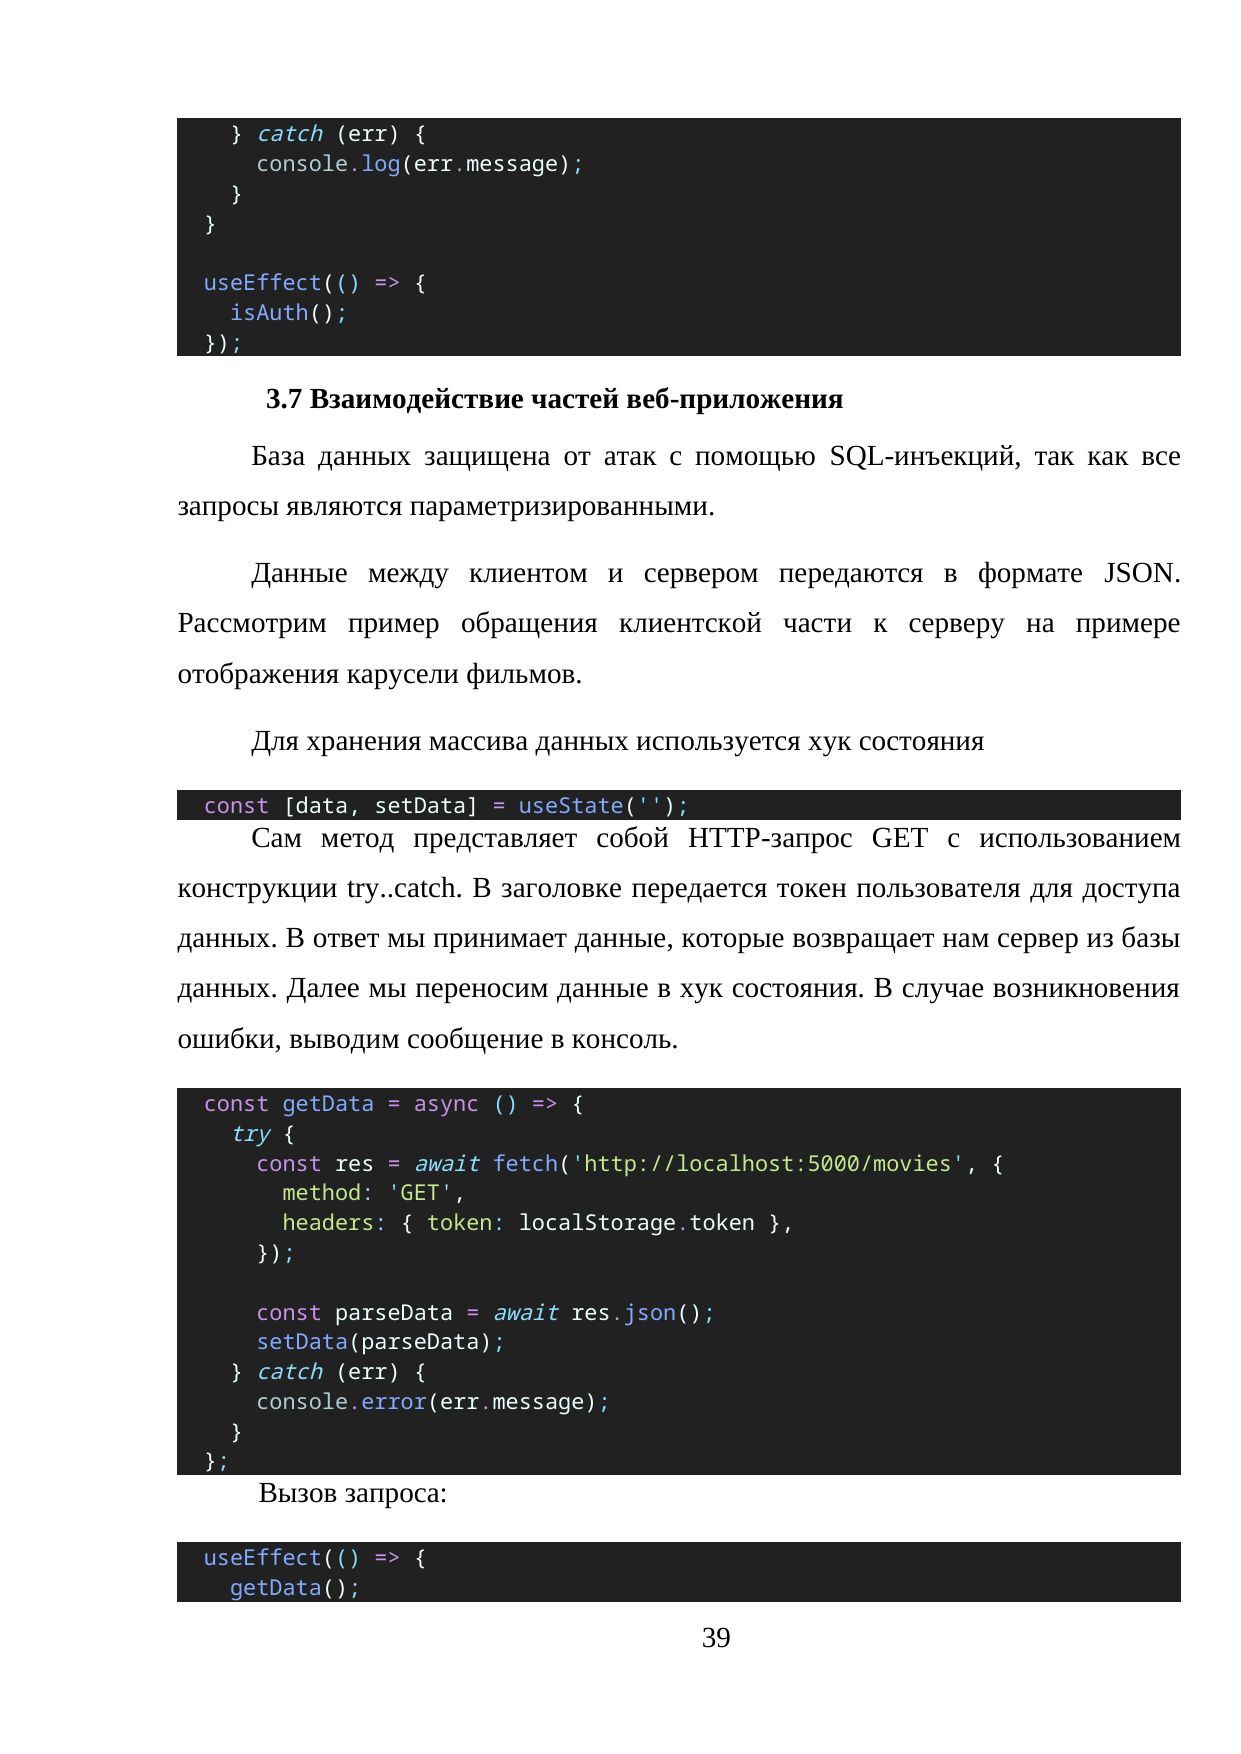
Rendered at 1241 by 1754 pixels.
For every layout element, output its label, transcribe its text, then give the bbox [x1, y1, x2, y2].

text } [177, 207, 1181, 237]
text useEffect(() => { [177, 1542, 1181, 1572]
text const res = await fetch('http://localhost:5000/movies', { [177, 1147, 1181, 1177]
text getData(); [177, 1572, 1181, 1602]
text } catch (err) { [177, 118, 1181, 148]
text console.log(err.message); [177, 148, 1181, 178]
text isAuth(); [177, 297, 1181, 327]
text } catch (err) { [177, 1356, 1181, 1386]
text Данные между клиентом и сервером передаются в формате JSON. Рассмотрим пример обращения клиентской части к серверу на примере отображения карусели фильмов. [177, 555, 1181, 689]
text headers: { token: localStorage.token }, [177, 1207, 1181, 1237]
text } [177, 1416, 1181, 1445]
text const parseData = await res.json(); [177, 1296, 1181, 1326]
text Вызов запроса: [177, 1475, 1181, 1509]
text setData(parseData); [177, 1326, 1181, 1356]
text Для хранения массива данных используется хук состояния [177, 723, 1181, 756]
text try { [177, 1118, 1181, 1147]
text useEffect(() => { [177, 267, 1181, 297]
text console.error(err.message); [177, 1386, 1181, 1416]
text } [177, 178, 1181, 207]
text База данных защищена от атак с помощью SQL-инъекций, так как все запросы являются параметризированными. [177, 438, 1181, 522]
text method: 'GET', [177, 1177, 1181, 1207]
text }); [177, 327, 1181, 356]
text const [data, setData] = useState(''); [177, 790, 1181, 820]
text const getData = async () => { [177, 1088, 1181, 1118]
text Сам метод представляет собой HTTP-запрос GET с использованием конструкции try..catch. В заголовке передается токен пользователя для доступа данных. В ответ мы принимает данные, которые возвращает нам сервер из базы данных. Далее мы переносим данные в хук состояния. В случае возникновения ошибки, выводим сообщение в консоль. [177, 820, 1181, 1054]
text }; [177, 1445, 1181, 1475]
text }); [177, 1237, 1181, 1267]
subtitle Взаимодействие частей веб-приложения [266, 381, 1181, 415]
